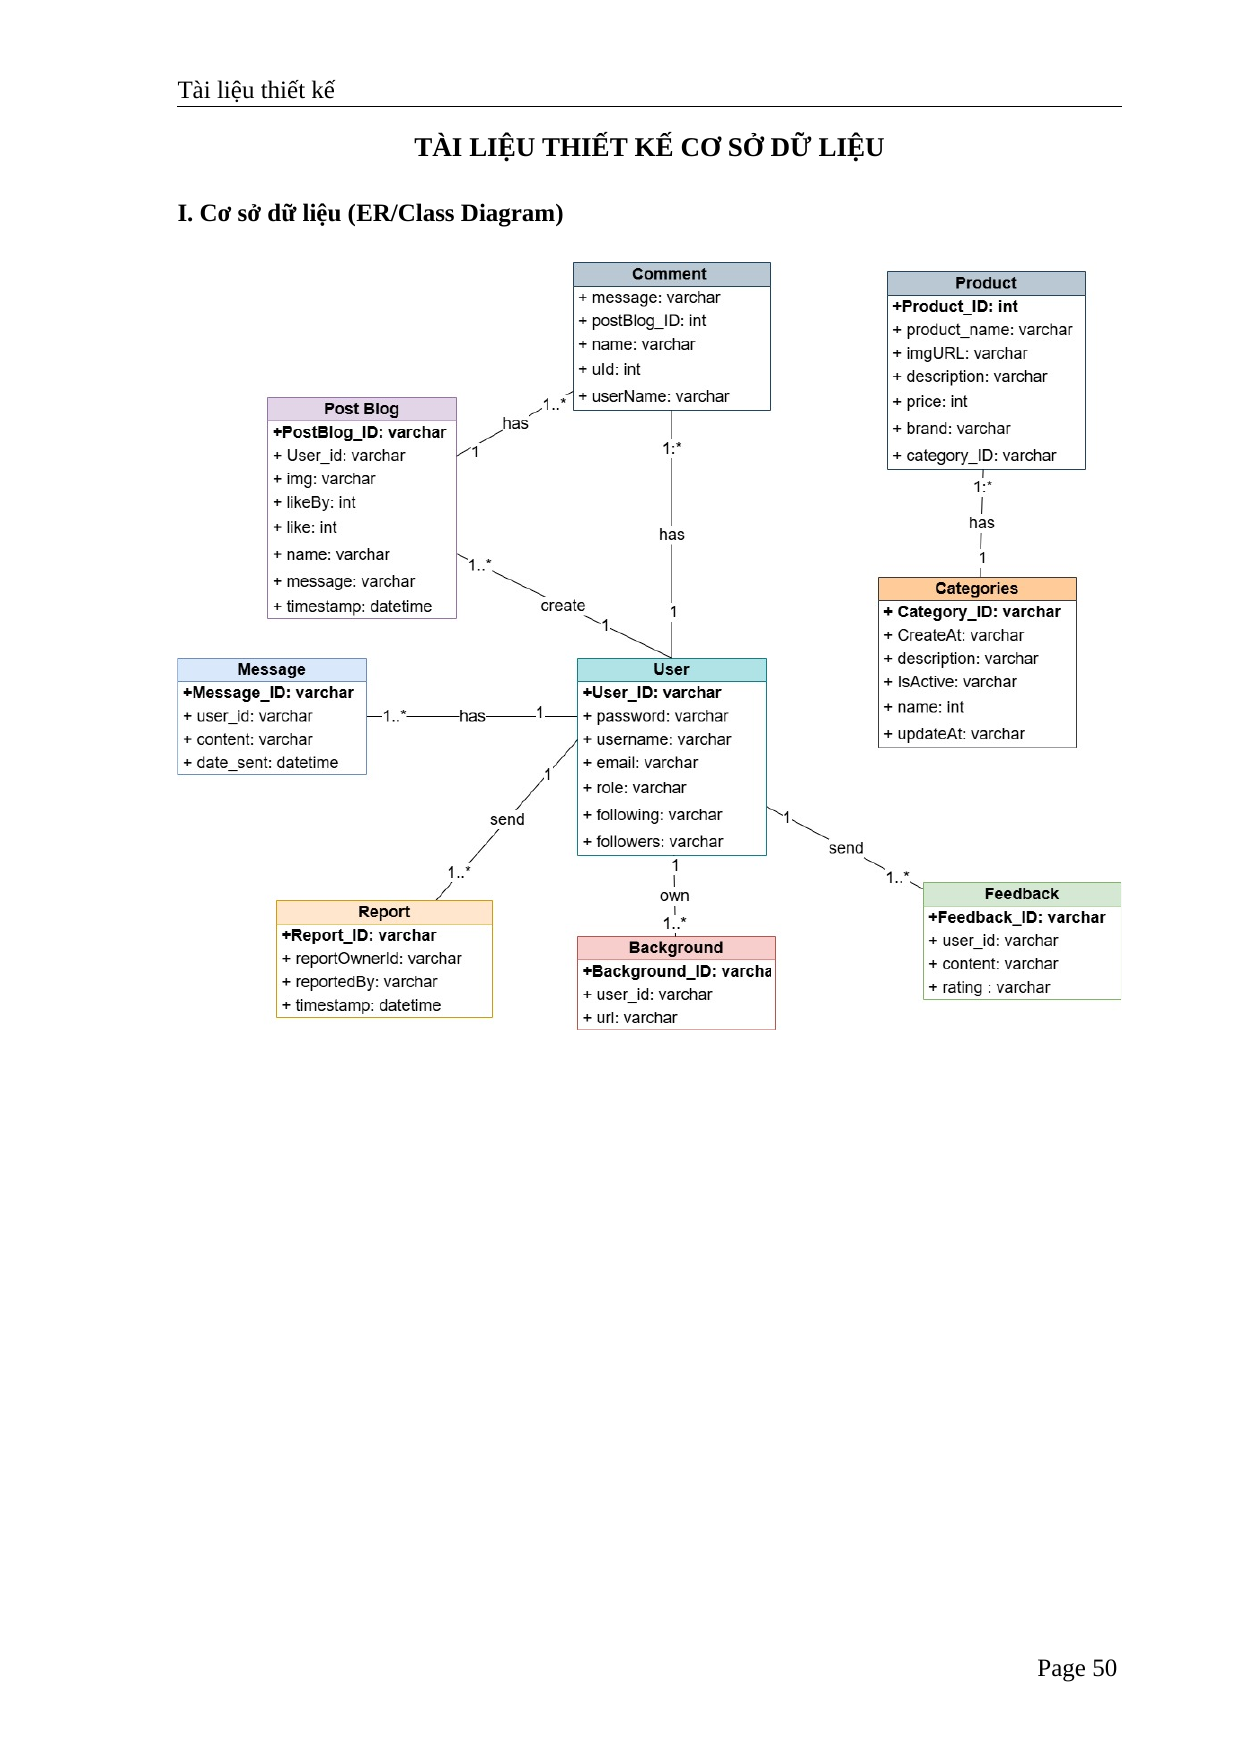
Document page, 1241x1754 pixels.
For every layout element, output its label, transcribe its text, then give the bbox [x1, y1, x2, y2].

text I. Cơ sở dữ liệu (ER/Class Diagram) [177, 198, 1122, 227]
text TÀI LIỆU THIẾT KẾ CƠ SỞ DỮ LIỆU [177, 131, 1122, 162]
picture [177, 262, 1122, 1030]
